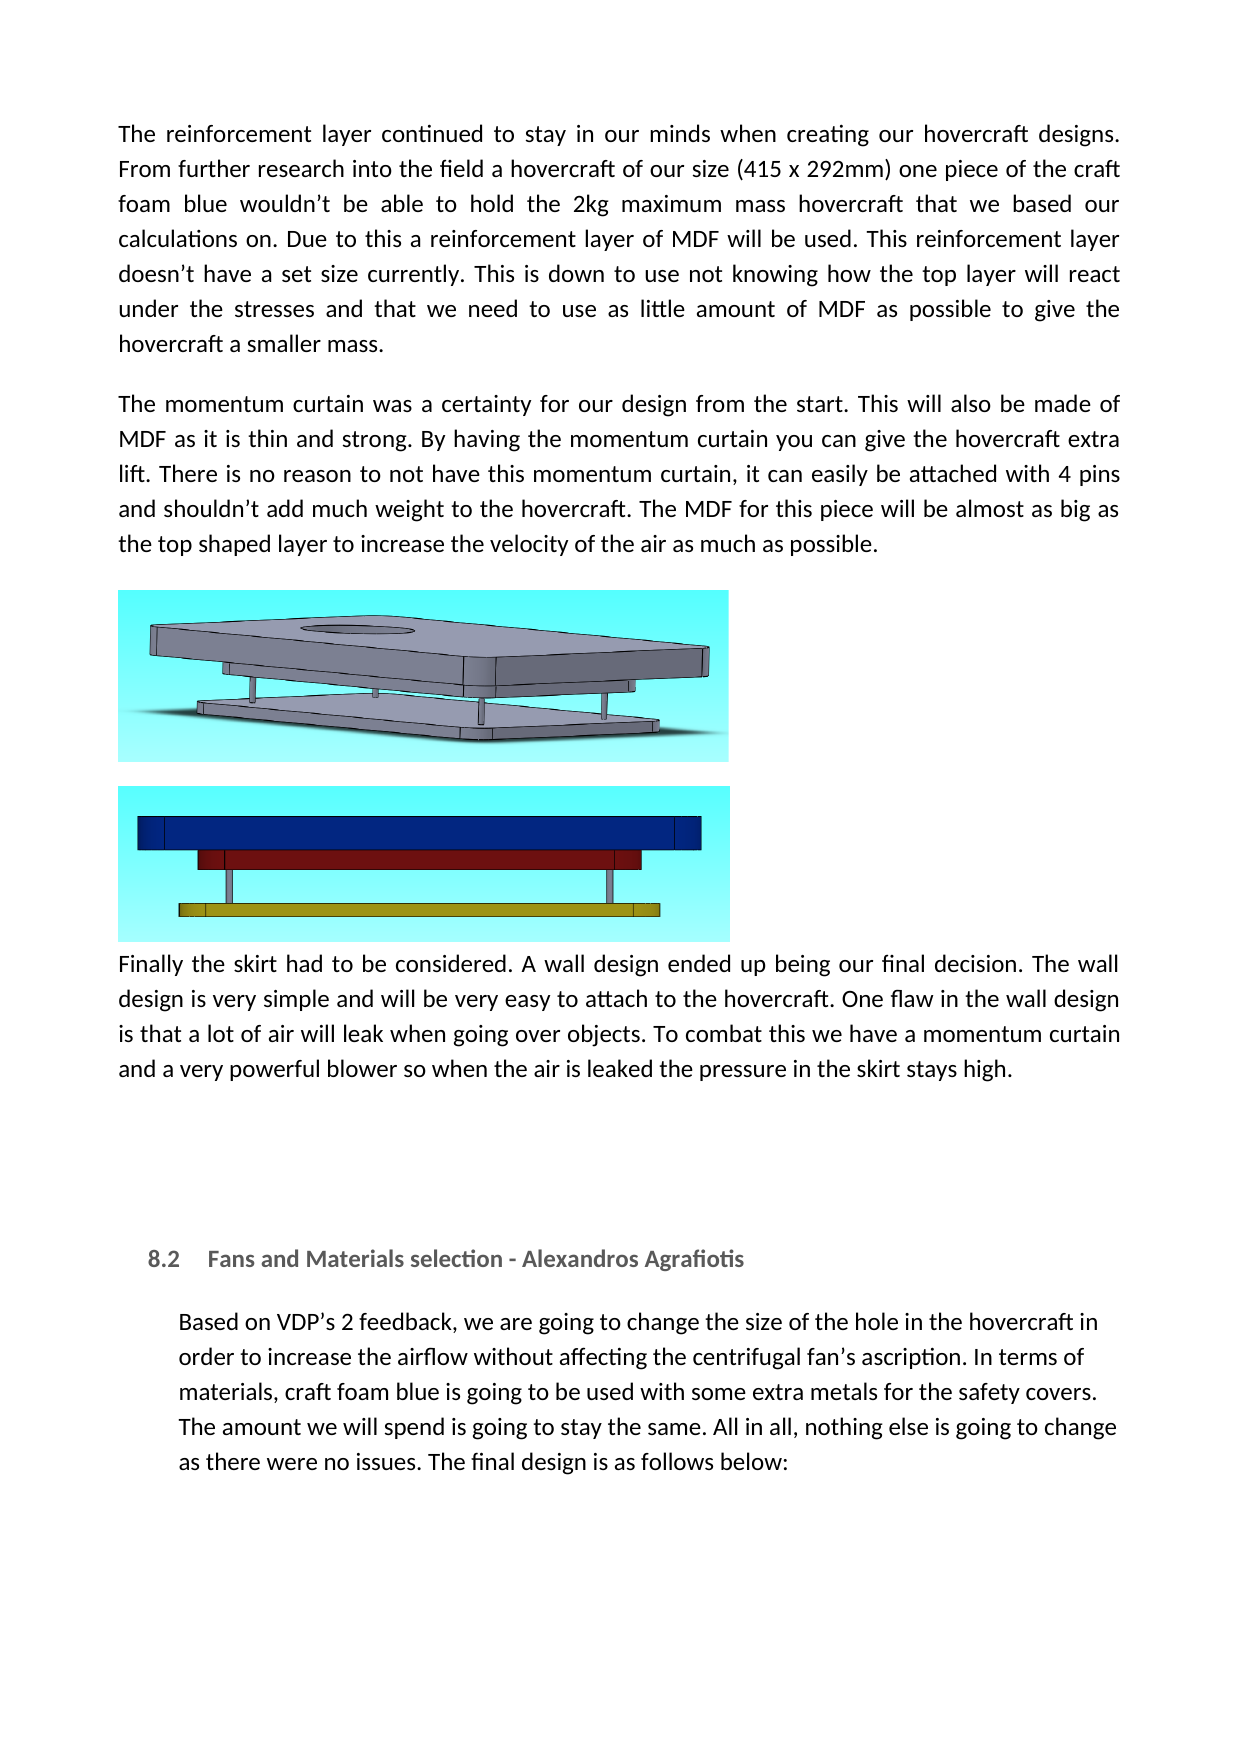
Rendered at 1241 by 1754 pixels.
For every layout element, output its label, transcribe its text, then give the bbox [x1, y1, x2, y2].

text Based on VDP’s 2 feedback, we are going to change the size of the hole in the hovercraft in order to increase the airflow without affecting the centrifugal fan’s ascription. In terms of materials, craft foam blue is going to be used with some extra metals for the safety covers. The amount we will spend is going to stay the same. All in all, nothing else is going to change as there were no issues. The final design is as follows below: [178, 1306, 1122, 1477]
subtitle Fans and Materials selection - Alexandros Agrafiotis [148, 1243, 1122, 1274]
text The momentum curtain was a certainty for our design from the start. This will also be made of MDF as it is thin and strong. By having the momentum curtain you can give the hovercraft extra lift. There is no reason to not have this momentum curtain, it can easily be attached with 4 pins and shouldn’t add much weight to the hovercraft. The MDF for this piece will be almost as big as the top shaped layer to increase the velocity of the air as much as possible. [118, 388, 1122, 559]
text The reinforcement layer continued to stay in our minds when creating our hovercraft designs. From further research into the field a hovercraft of our size (415 x 292mm) one piece of the craft foam blue wouldn’t be able to hold the 2kg maximum mass hovercraft that we based our calculations on. Due to this a reinforcement layer of MDF will be used. This reinforcement layer doesn’t have a set size currently. This is down to use not knowing how the top layer will react under the stresses and that we need to use as little amount of MDF as possible to give the hovercraft a smaller mass. [118, 118, 1122, 359]
picture [118, 590, 729, 762]
picture [118, 786, 730, 942]
text Finally the skirt had to be considered. A wall design ended up being our final decision. The wall design is very simple and will be very easy to attach to the hovercraft. One flaw in the wall design is that a lot of air will leak when going over objects. To combat this we have a momentum curtain and a very powerful blower so when the air is leaked the pressure in the skirt stays high. [118, 948, 1122, 1084]
